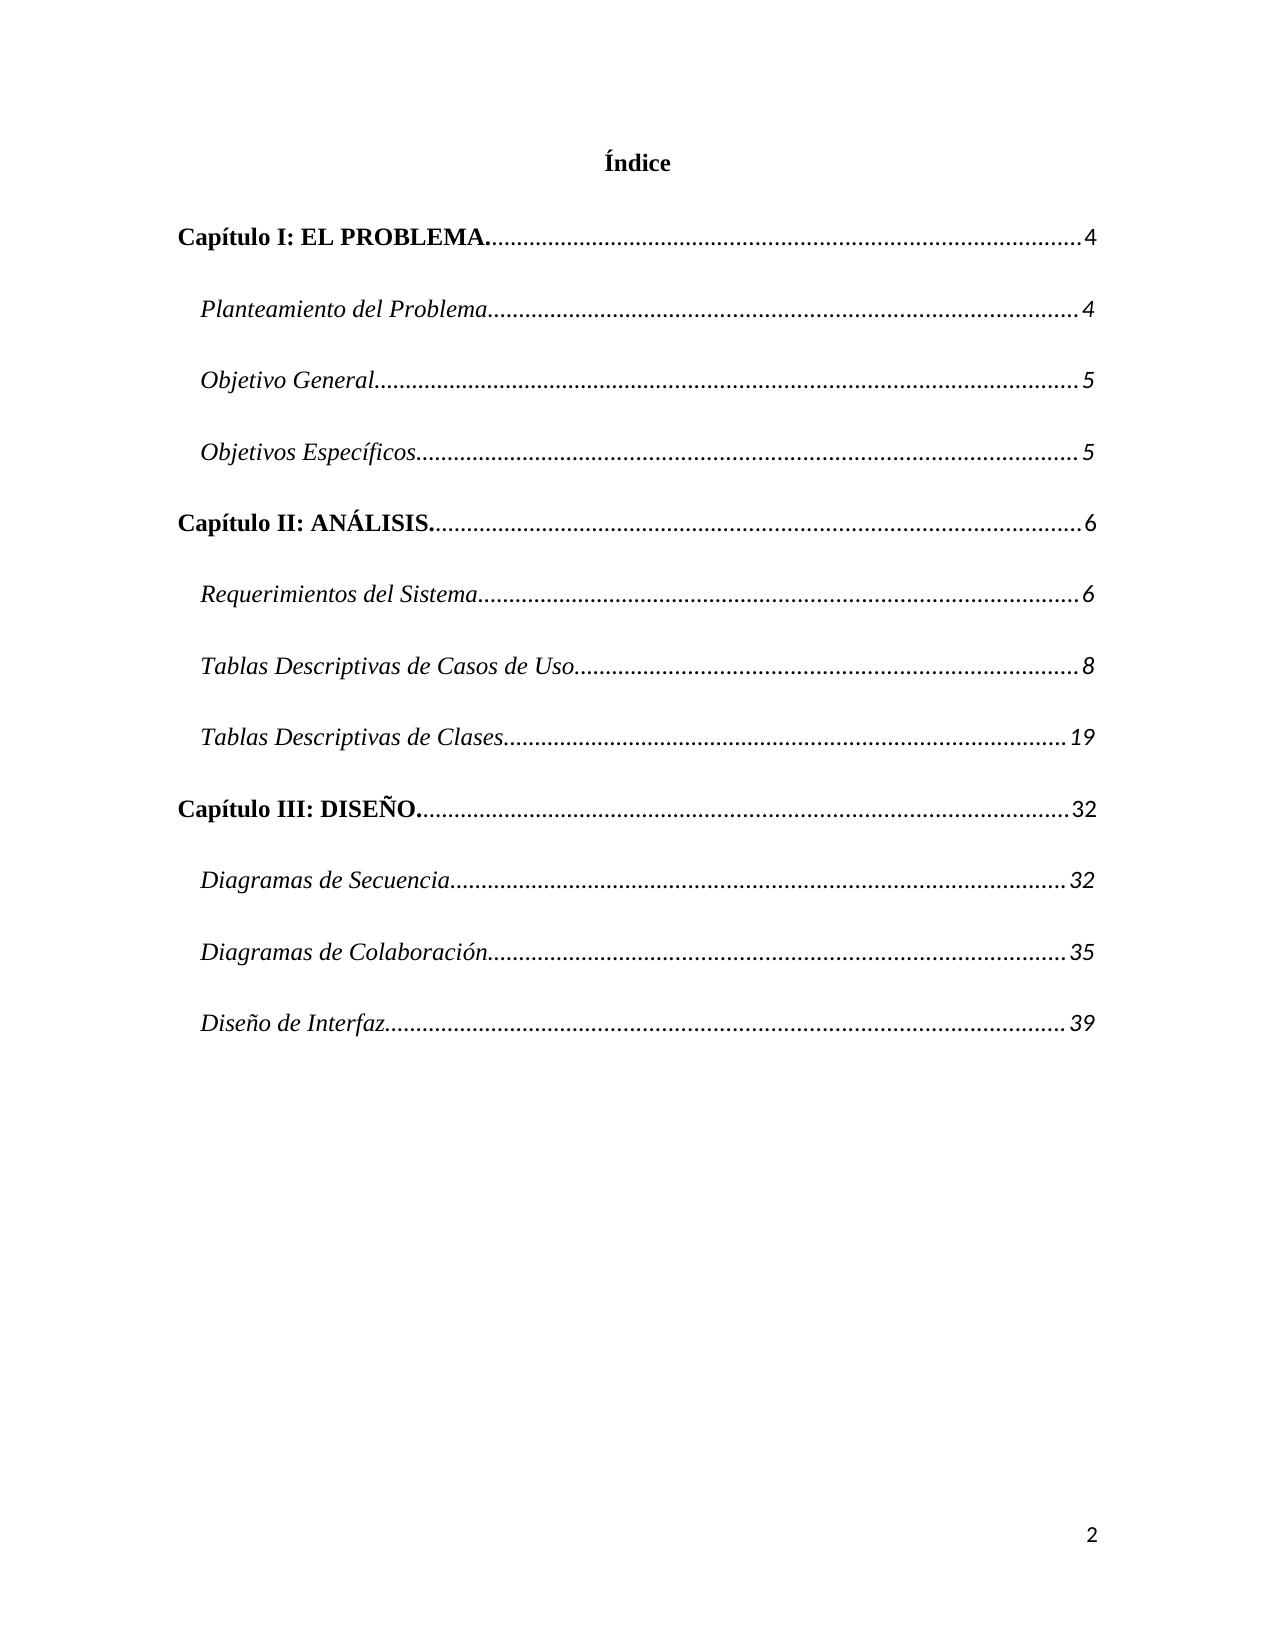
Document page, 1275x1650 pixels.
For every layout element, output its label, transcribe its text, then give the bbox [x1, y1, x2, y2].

text Índice [177, 148, 1098, 176]
